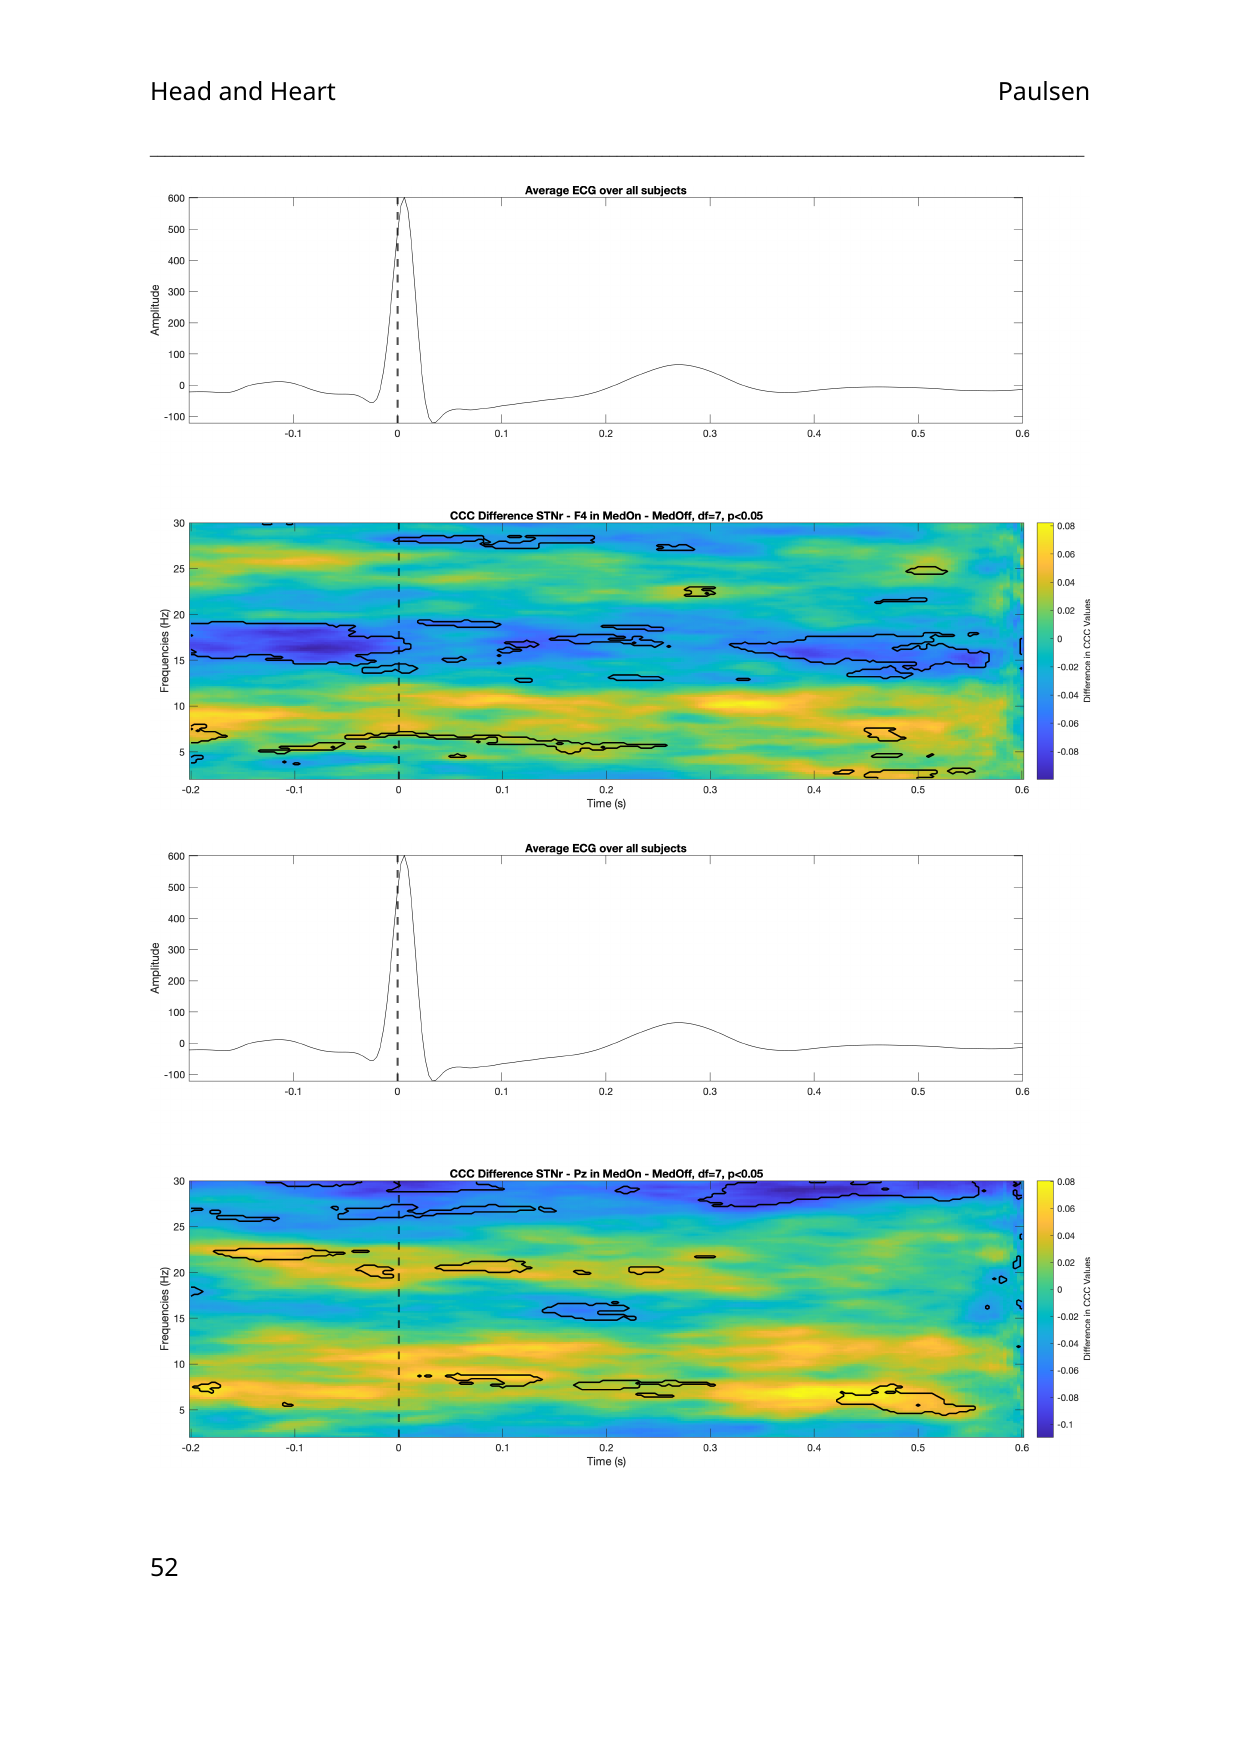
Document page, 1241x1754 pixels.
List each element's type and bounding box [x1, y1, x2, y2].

picture [150, 186, 1091, 810]
picture [150, 843, 1091, 1468]
